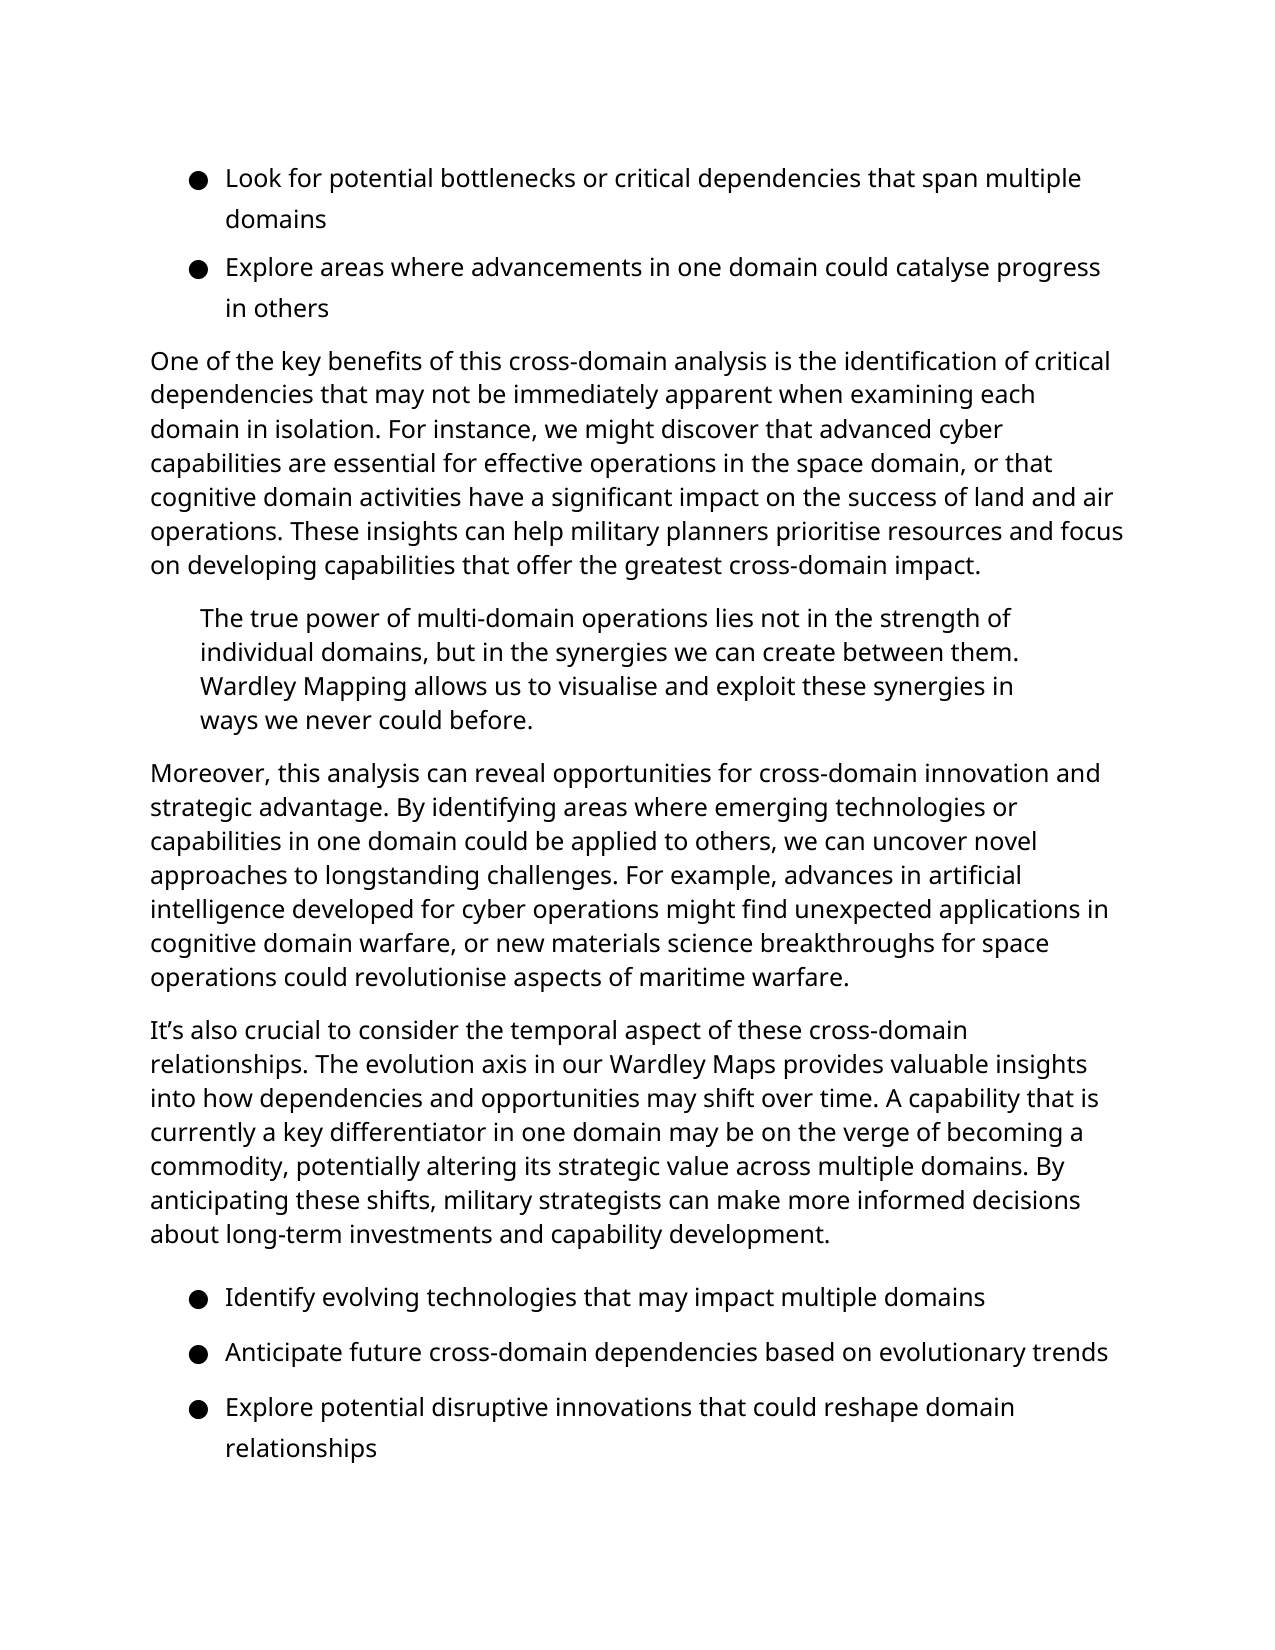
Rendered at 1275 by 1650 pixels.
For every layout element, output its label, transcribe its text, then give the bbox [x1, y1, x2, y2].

text It’s also crucial to consider the temporal aspect of these cross-domain relationships. The evolution axis in our Wardley Maps provides valuable insights into how dependencies and opportunities may shift over time. A capability that is currently a key differentiator in one domain may be on the verge of becoming a commodity, potentially altering its strategic value across multiple domains. By anticipating these shifts, military strategists can make more informed decisions about long-term investments and capability development. [150, 1012, 1125, 1251]
text One of the key benefits of this cross-domain analysis is the identification of critical dependencies that may not be immediately apparent when examining each domain in isolation. For instance, we might discover that advanced cyber capabilities are essential for effective operations in the space domain, or that cognitive domain activities have a significant impact on the success of land and air operations. These insights can help military planners prioritise resources and focus on developing capabilities that offer the greatest cross-domain impact. [150, 343, 1125, 582]
list Look for potential bottlenecks or critical dependencies that span multiple domains [187, 150, 1125, 235]
text Moreover, this analysis can reveal opportunities for cross-domain innovation and strategic advantage. By identifying areas where emerging technologies or capabilities in one domain could be applied to others, we can uncover novel approaches to longstanding challenges. For example, advances in artificial intelligence developed for cyber operations might find unexpected applications in cognitive domain warfare, or new materials science breakthroughs for space operations could revolutionise aspects of maritime warfare. [150, 755, 1125, 994]
list Identify evolving technologies that may impact multiple domains [187, 1270, 1125, 1321]
text The true power of multi-domain operations lies not in the strength of individual domains, but in the synergies we can create between them. Wardley Mapping allows us to visualise and exploit these synergies in ways we never could before. [200, 600, 1075, 737]
list Anticipate future cross-domain dependencies based on evolutionary trends [187, 1325, 1125, 1376]
list Explore areas where advancements in one domain could catalyse progress in others [187, 239, 1125, 324]
list Explore potential disruptive innovations that could reshape domain relationships [187, 1380, 1125, 1465]
